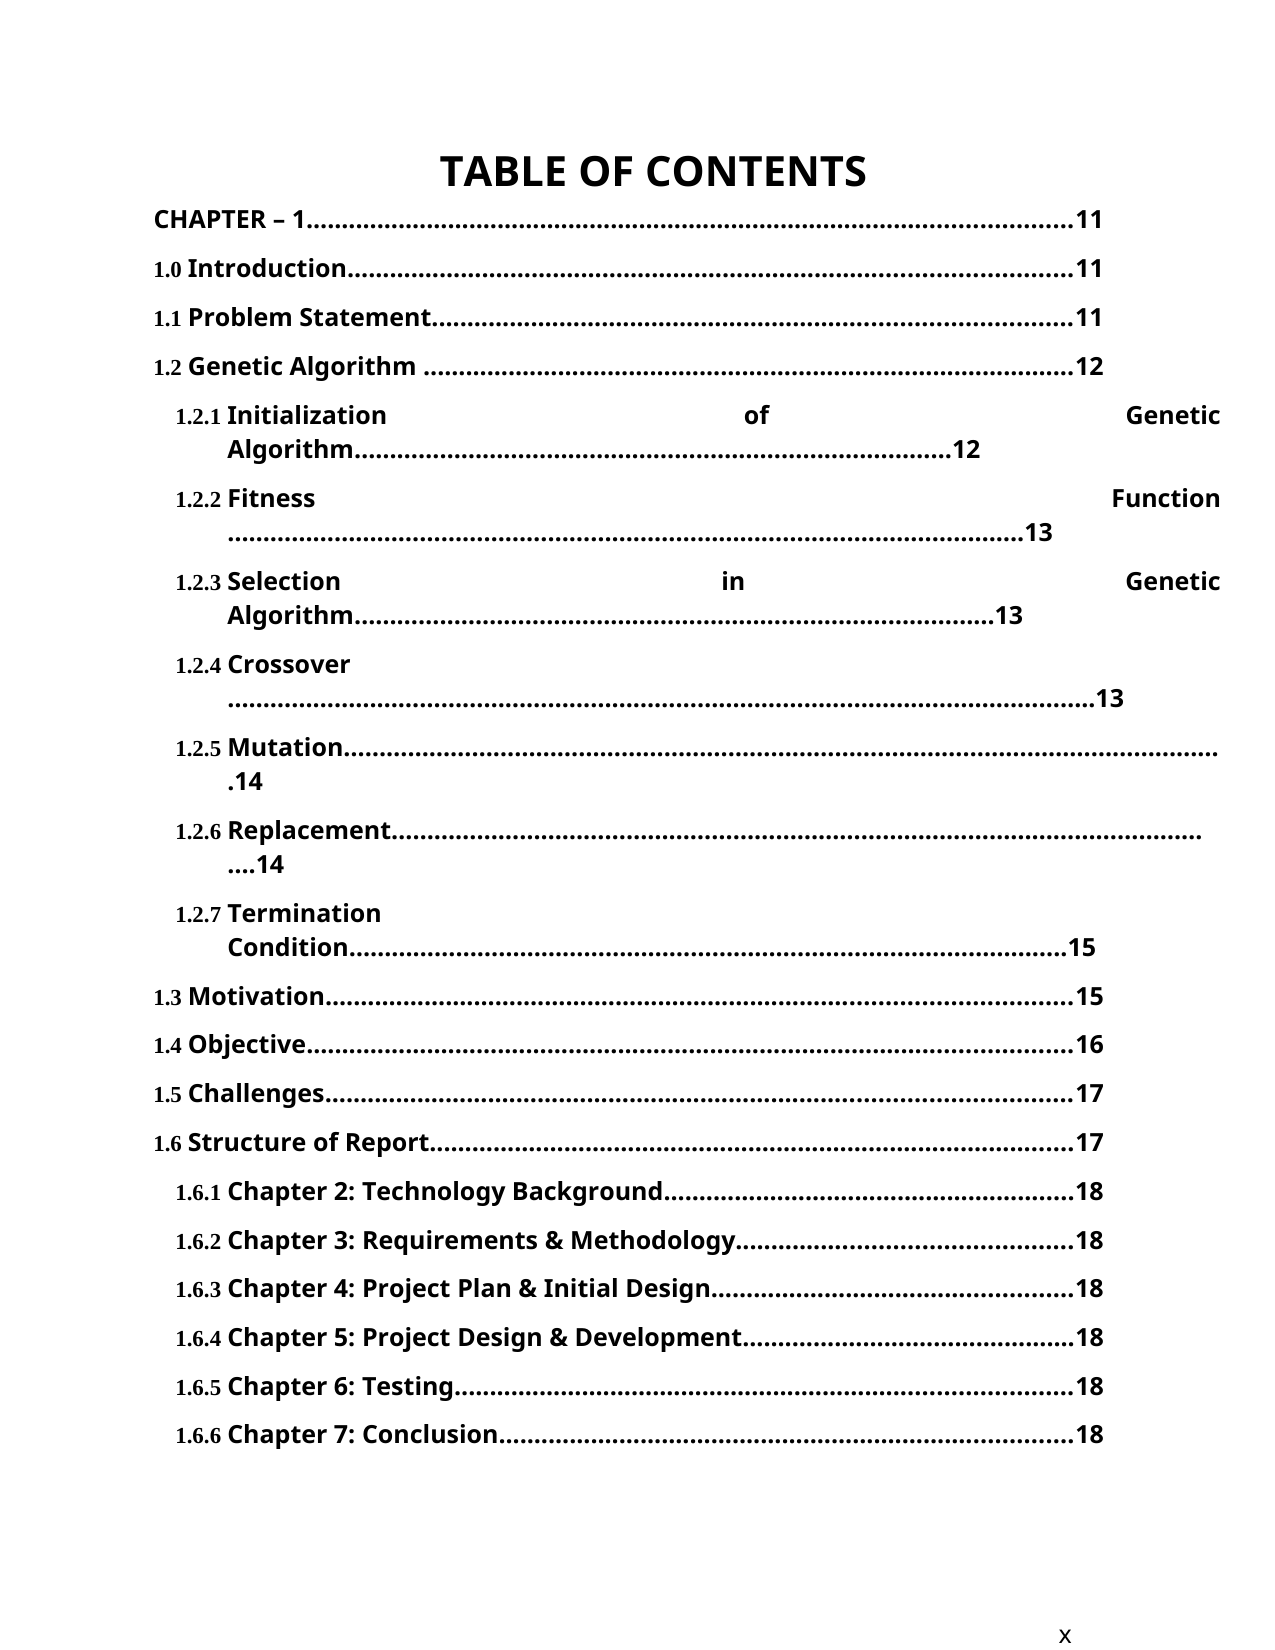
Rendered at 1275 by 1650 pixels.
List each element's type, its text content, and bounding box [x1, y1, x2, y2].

text TABLE OF CONTENTS [85, 142, 1221, 198]
